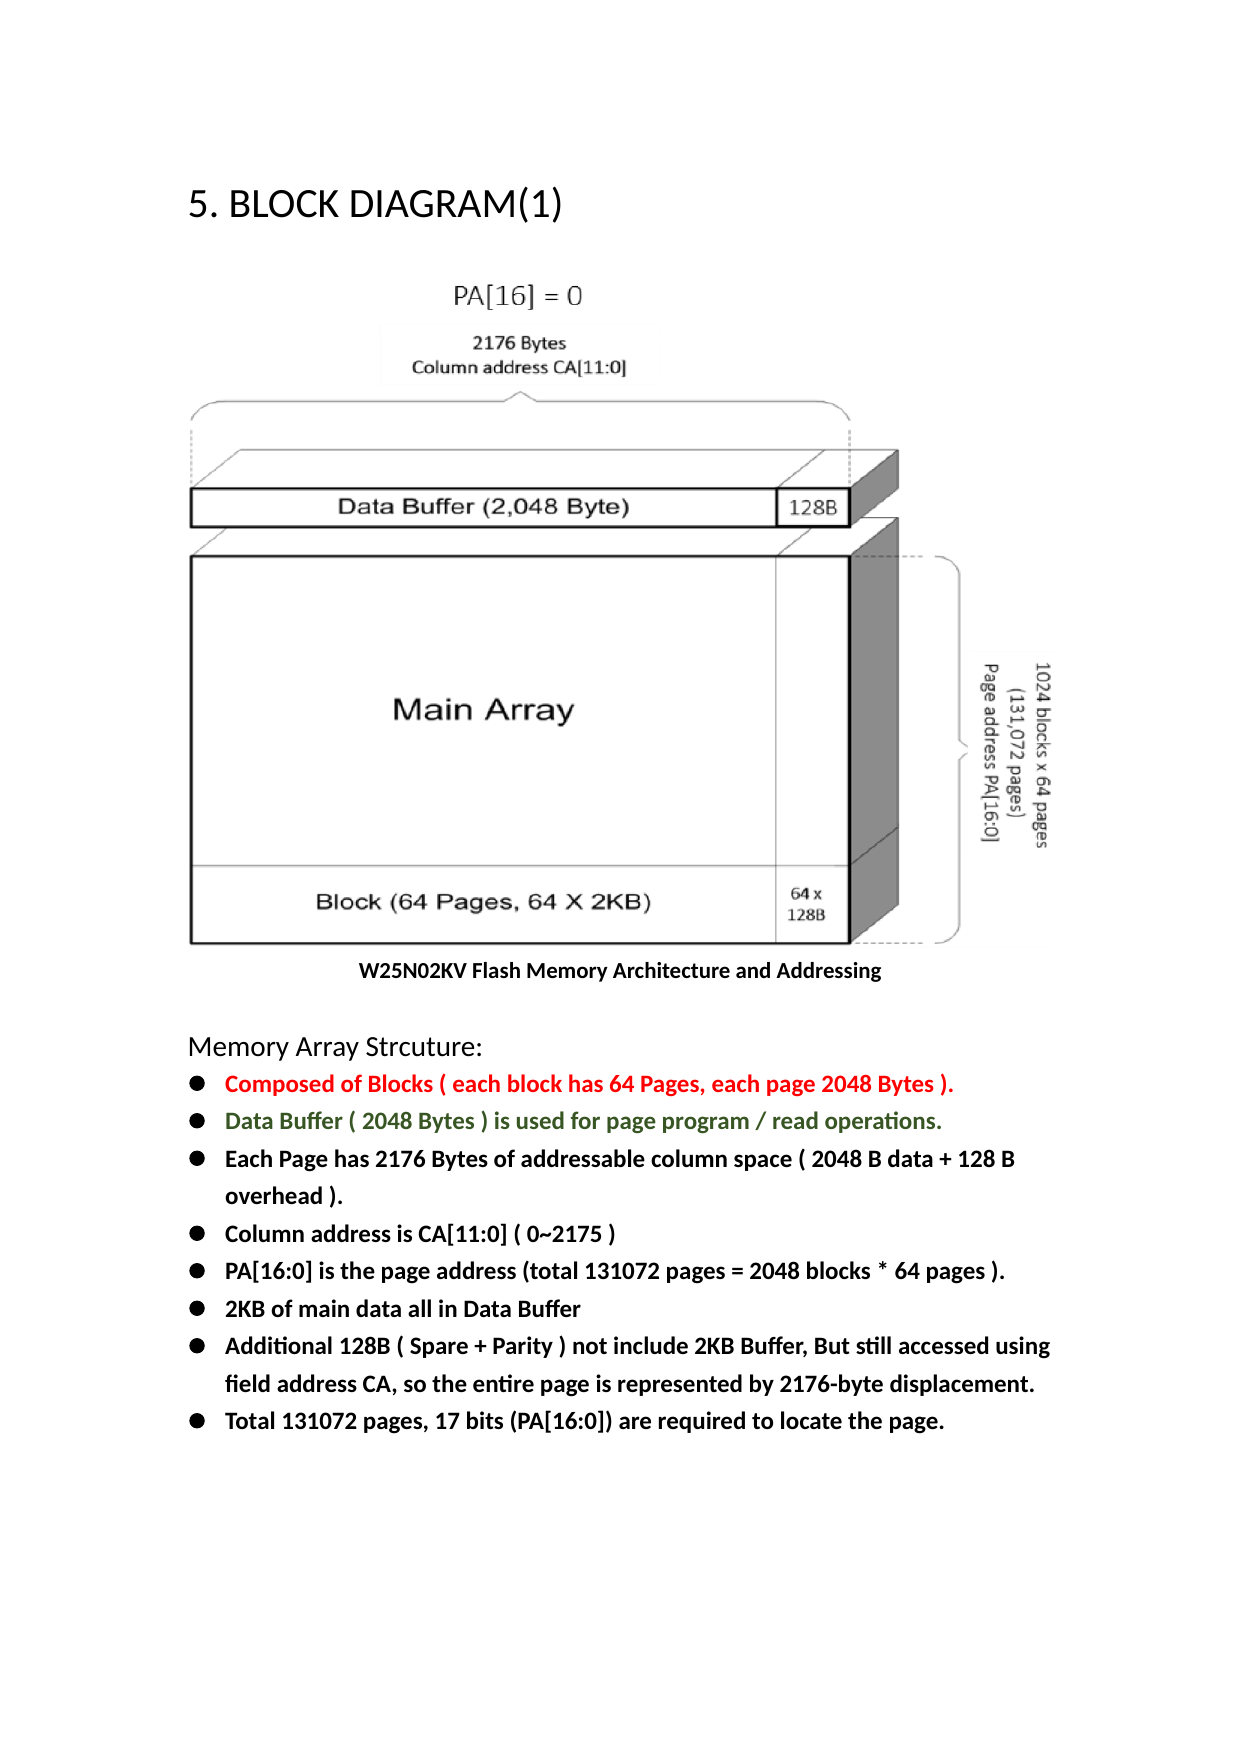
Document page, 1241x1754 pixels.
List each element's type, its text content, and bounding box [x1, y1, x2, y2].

text Memory Array Strcuture: [187, 1027, 1053, 1064]
list 2KB of main data all in Data Buffer [187, 1289, 1053, 1327]
list Data Buffer ( 2048 Bytes ) is used for page program / read operations. [187, 1102, 1053, 1139]
subtitle 5. BLOCK DIAGRAM(1) [187, 164, 1053, 239]
list Total 131072 pages, 17 bits (PA[16:0]) are required to locate the page. [187, 1402, 1053, 1439]
text W25N02KV Flash Memory Architecture and Addressing [187, 952, 1053, 989]
list Each Page has 2176 Bytes of addressable column space ( 2048 B data + 128 B overhead ). [187, 1139, 1053, 1214]
list Additional 128B ( Spare + Parity ) not include 2KB Buffer, But still accessed using field address CA, so the entire page is represented by 2176-byte displacement. [187, 1327, 1053, 1402]
list Column address is CA[11:0] ( 0~2175 ) [187, 1214, 1053, 1252]
list PA[16:0] is the page address (total 131072 pages = 2048 blocks * 64 pages ). [187, 1252, 1053, 1289]
list Composed of Blocks ( each block has 64 Pages, each page 2048 Bytes ). [187, 1064, 1053, 1102]
picture [187, 281, 1053, 948]
